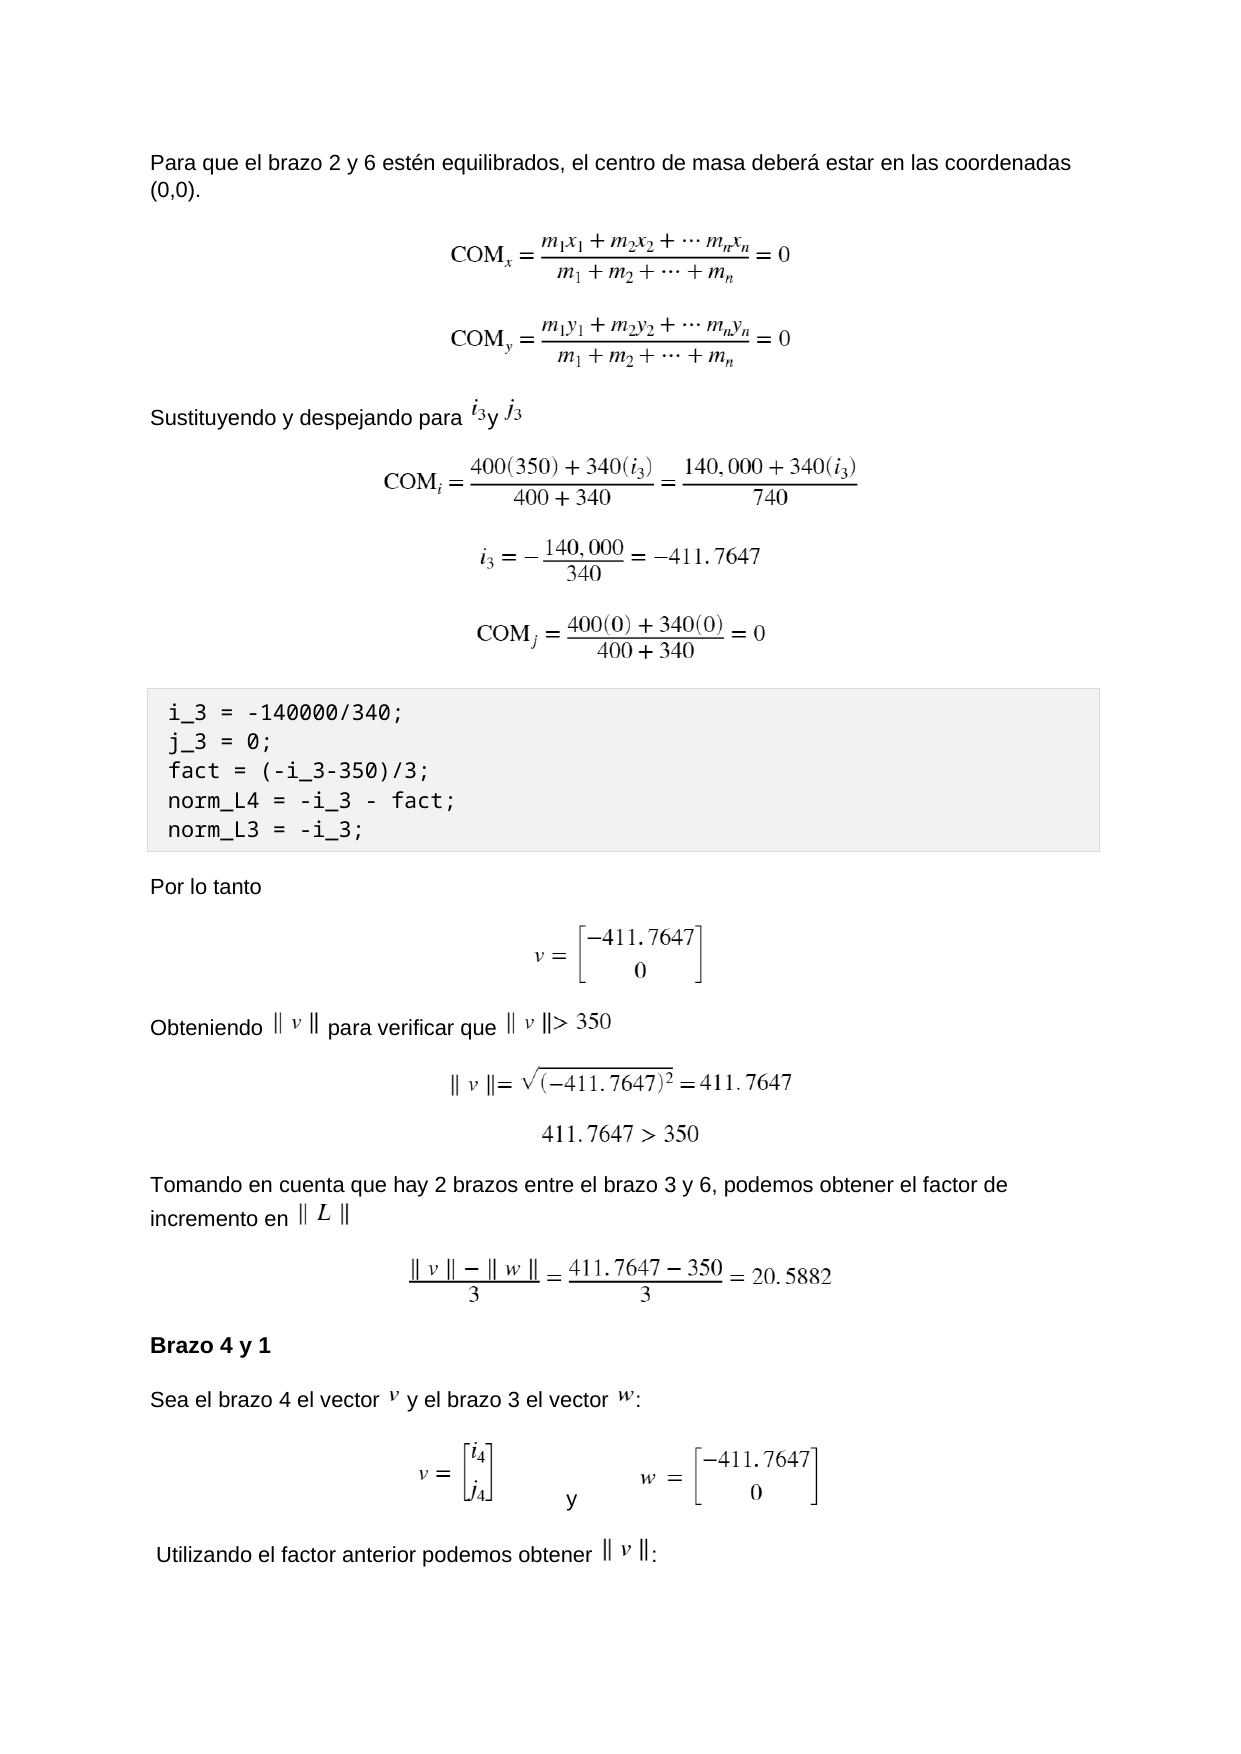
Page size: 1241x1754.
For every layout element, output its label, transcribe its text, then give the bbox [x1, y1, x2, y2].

text i_3 = -140000/340; [148, 689, 1099, 717]
picture [477, 534, 763, 588]
picture [386, 1380, 401, 1408]
text Tomando en cuenta que hay 2 brazos entre el brazo 3 y 6, podemos obtener el factor de incremento en [150, 1172, 1090, 1231]
picture [446, 1064, 794, 1097]
picture [539, 1120, 701, 1149]
text Sustituyendo y despejando para y [488, 394, 1090, 429]
text Por lo tanto [150, 874, 1090, 899]
picture [415, 1436, 500, 1507]
picture [468, 394, 488, 425]
picture [502, 1008, 613, 1036]
text fact = (-i_3-350)/3; [148, 747, 1099, 776]
picture [531, 922, 709, 985]
picture [598, 1535, 652, 1563]
text Sea el brazo 4 el vector y el brazo 3 el vector : [150, 1380, 1090, 1412]
text j_3 = 0; [148, 717, 1099, 747]
text norm_L3 = -i_3; [148, 805, 1099, 851]
picture [269, 1008, 322, 1036]
text Para que el brazo 2 y 6 estén equilibrados, el centro de masa deberá estar en las coordenadas (0,0). [150, 150, 1090, 202]
picture [637, 1444, 825, 1507]
text Obteniendo para verificar que [150, 1008, 1090, 1040]
picture [504, 394, 524, 425]
text Sustituyendo y despejando para y [150, 394, 491, 429]
picture [448, 310, 792, 371]
subtitle Brazo 4 y 1 [150, 1332, 1090, 1358]
picture [406, 1255, 834, 1309]
text norm_L4 = -i_3 - fact; [148, 776, 1099, 805]
picture [474, 611, 767, 665]
text Utilizando el factor anterior podemos obtener : [150, 1535, 1090, 1567]
picture [294, 1199, 353, 1227]
picture [381, 453, 859, 511]
picture [614, 1380, 636, 1408]
picture [448, 226, 792, 287]
